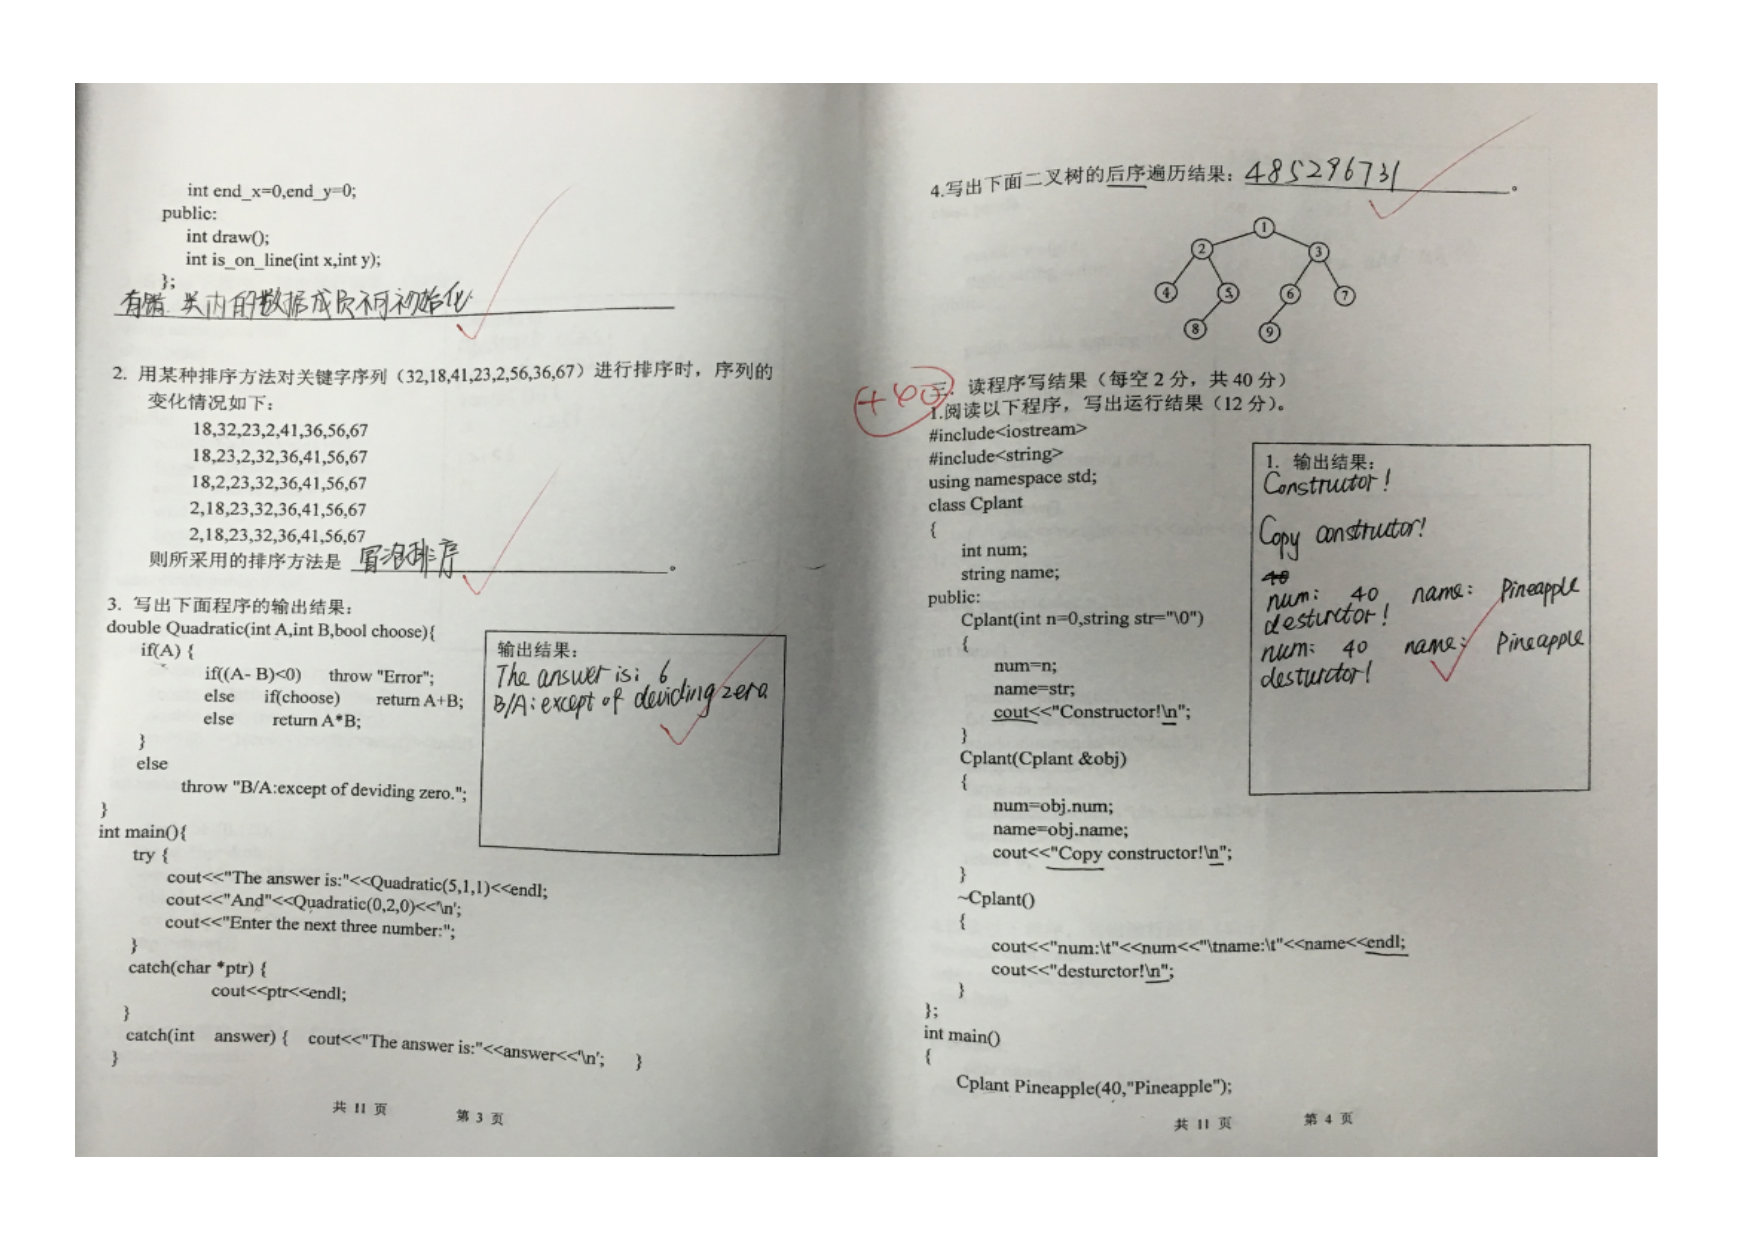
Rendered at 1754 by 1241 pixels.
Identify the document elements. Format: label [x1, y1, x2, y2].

picture [75, 83, 1658, 1157]
